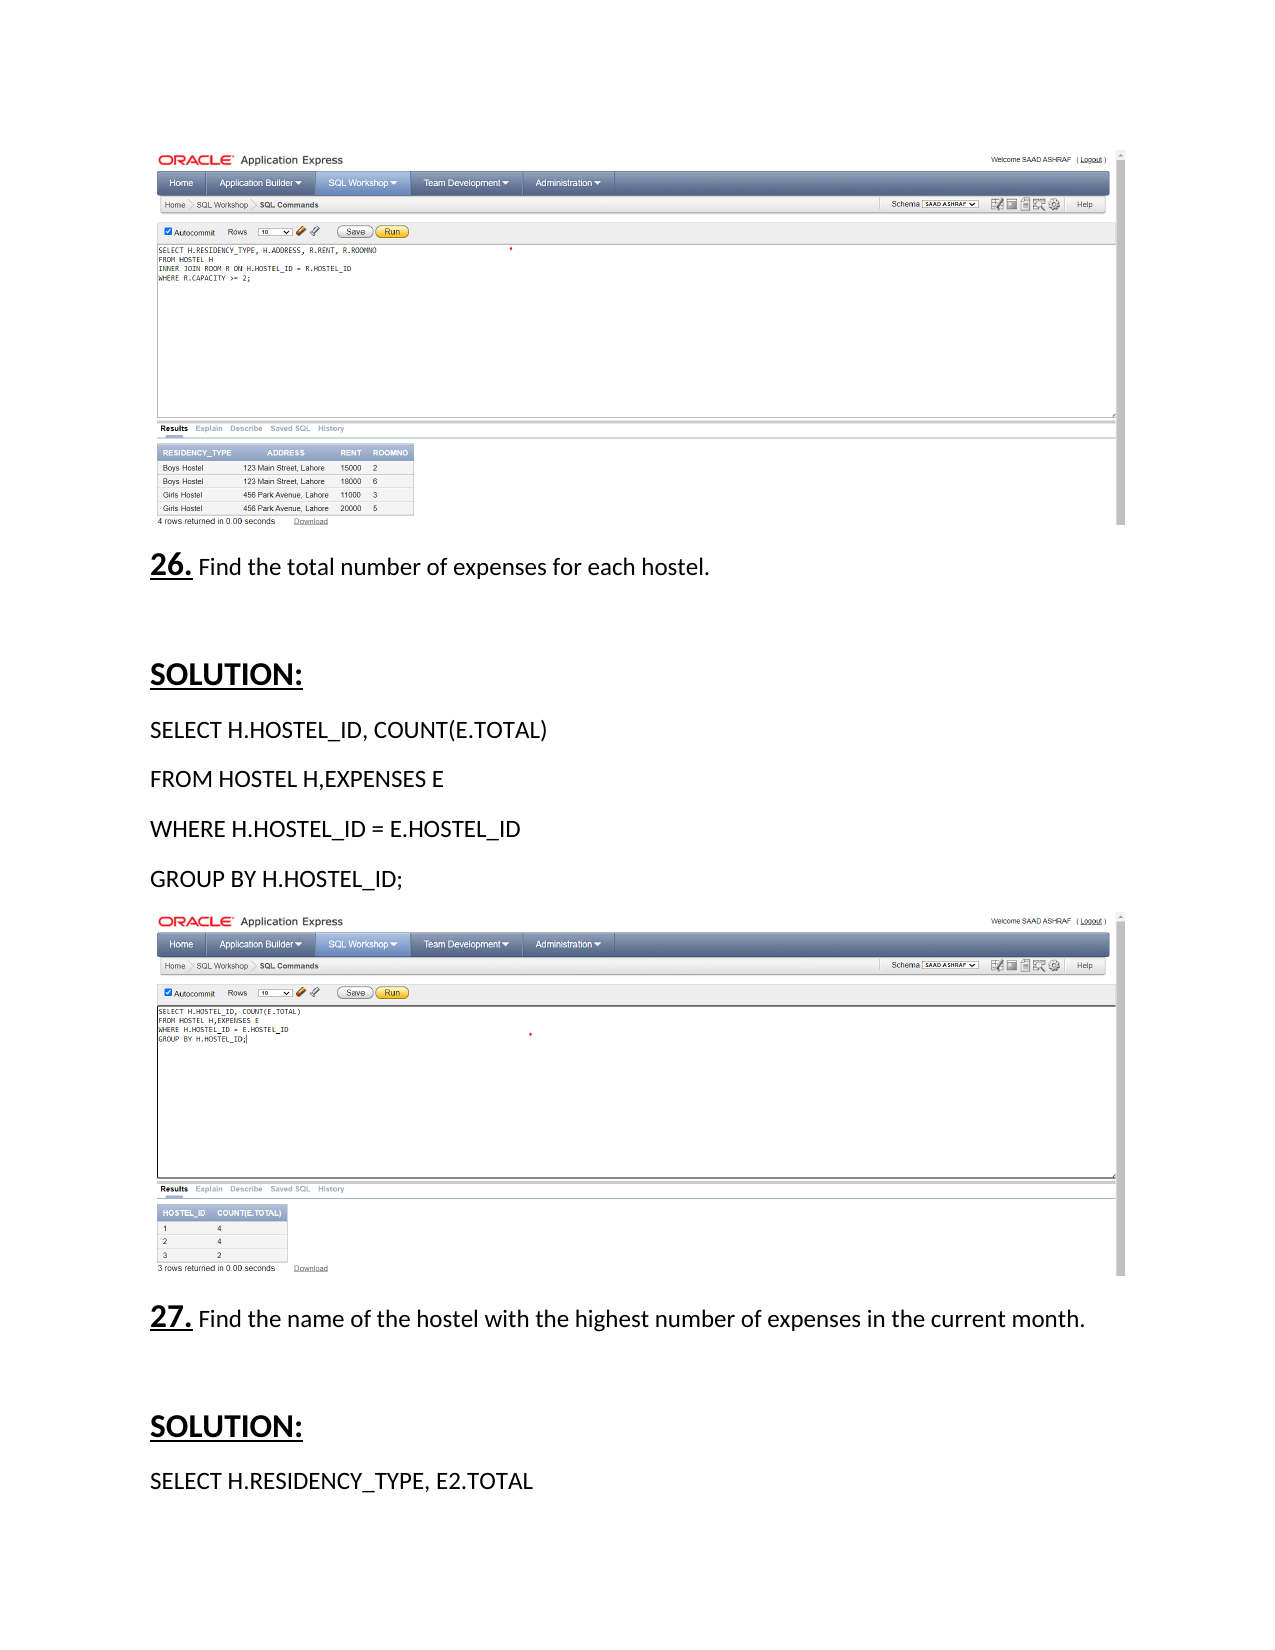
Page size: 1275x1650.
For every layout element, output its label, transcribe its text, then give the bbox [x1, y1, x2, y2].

text SOLUTION: [150, 653, 1125, 694]
text SELECT H.RESIDENCY_TYPE, E2.TOTAL [150, 1466, 1125, 1496]
text GROUP BY H.HOSTEL_ID; [150, 863, 1125, 893]
text FROM HOSTEL H,EXPENSES E [150, 763, 1125, 794]
picture [150, 150, 1125, 525]
picture [150, 912, 1125, 1276]
text 26. Find the total number of expenses for each hostel. [150, 543, 1125, 584]
text SOLUTION: [150, 1405, 1125, 1446]
text 27. Find the name of the hostel with the highest number of expenses in the current month. [150, 1295, 1125, 1335]
text SELECT H.HOSTEL_ID, COUNT(E.TOTAL) [150, 714, 1125, 744]
text WHERE H.HOSTEL_ID = E.HOSTEL_ID [150, 813, 1125, 844]
